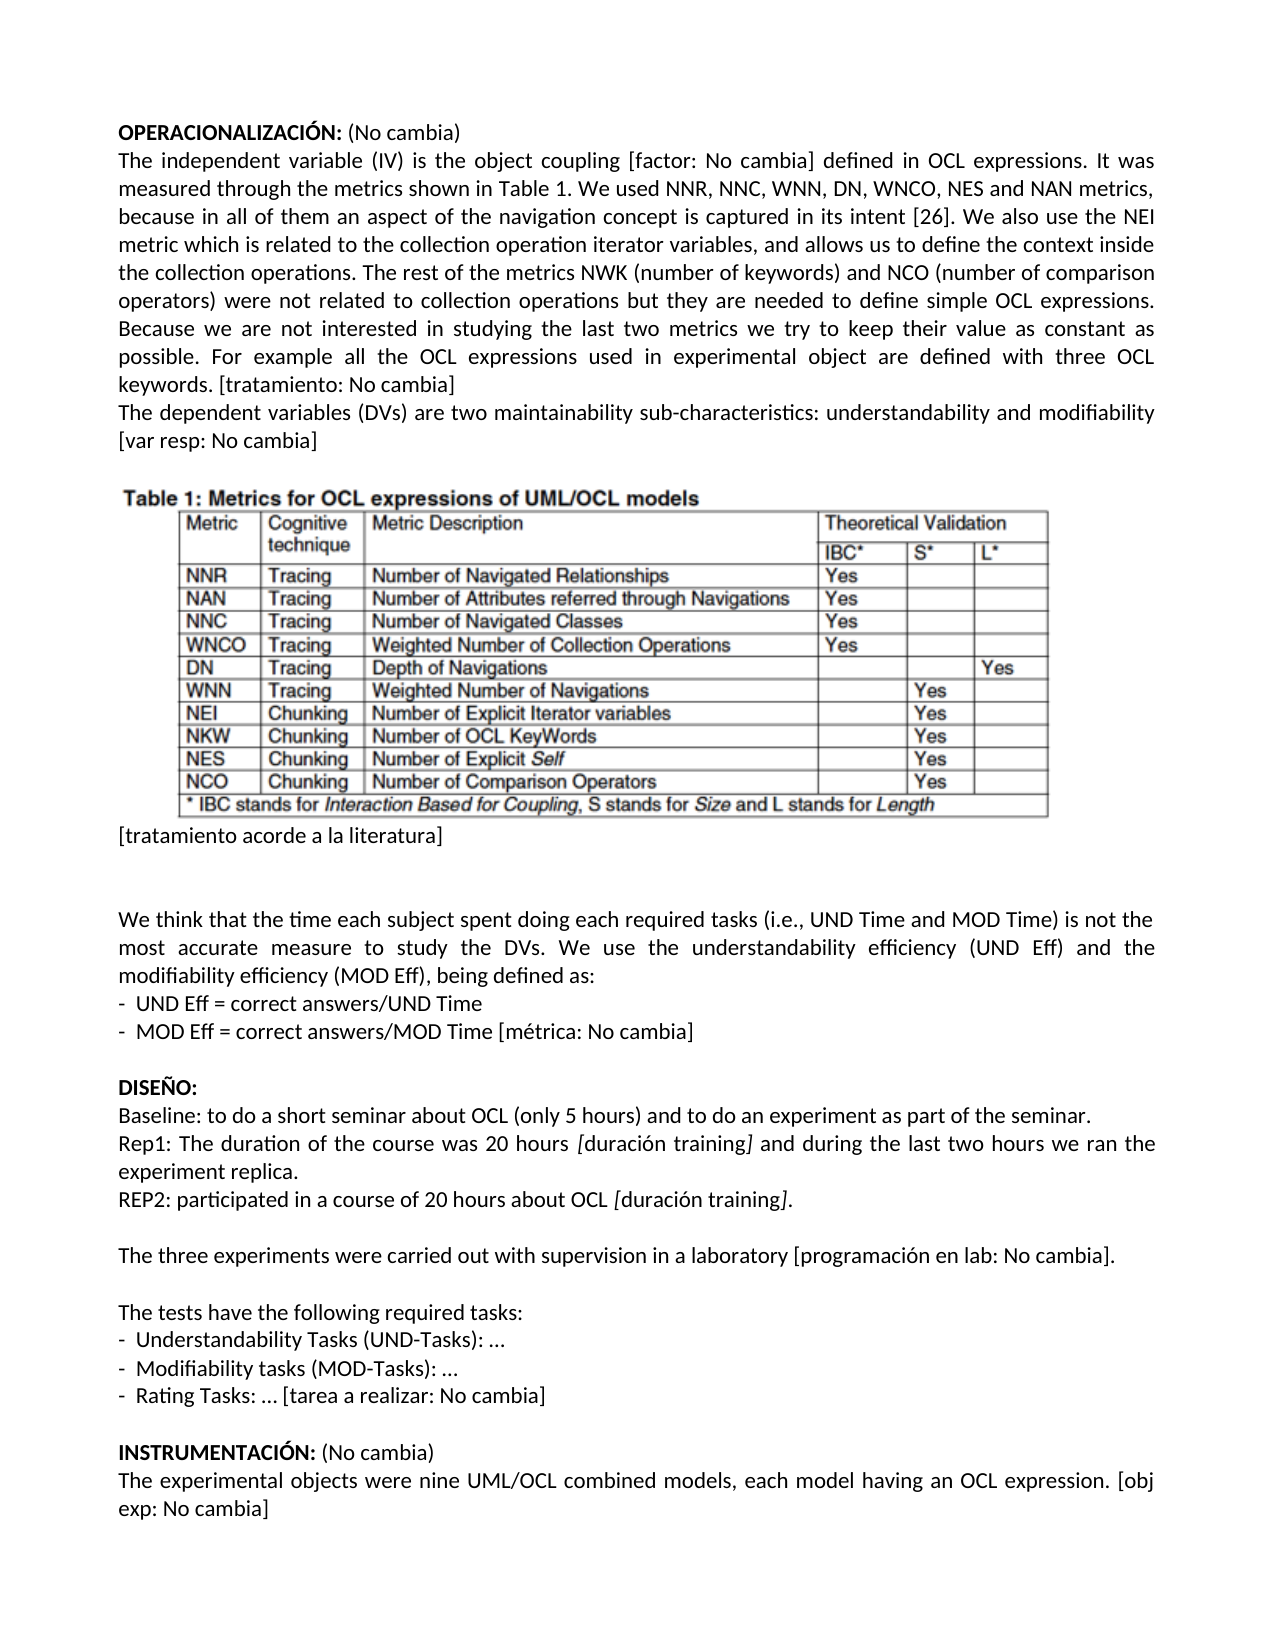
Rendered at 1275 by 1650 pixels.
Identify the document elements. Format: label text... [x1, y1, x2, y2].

text Rep1: The duration of the course was 20 hours [duración training] and during the last two hours we ran the experiment replica. [118, 1129, 1157, 1186]
text REP2: participated in a course of 20 hours about OCL [duración training]. [118, 1186, 1157, 1213]
picture [118, 482, 1060, 822]
text The independent variable (IV) is the object coupling [factor: No cambia] defined in OCL expressions. It was measured through the metrics shown in Table 1. We used NNR, NNC, WNN, DN, WNCO, NES and NAN metrics, because in all of them an aspect of the navigation concept is captured in its intent [26]. We also use the NEI metric which is related to the collection operation iterator variables, and allows us to define the context inside the collection operations. The rest of the metrics NWK (number of keywords) and NCO (number of comparison operators) were not related to collection operations but they are needed to define simple OCL expressions. Because we are not interested in studying the last two metrics we try to keep their value as constant as possible. For example all the OCL expressions used in experimental object are defined with three OCL keywords. [tratamiento: No cambia] [118, 146, 1157, 398]
text - Modifiability tasks (MOD-Tasks): … [118, 1354, 1157, 1382]
text The experimental objects were nine UML/OCL combined models, each model having an OCL expression. [obj exp: No cambia] [118, 1466, 1157, 1522]
text We think that the time each subject spent doing each required tasks (i.e., UND Time and MOD Time) is not the most accurate measure to study the DVs. We use the understandability efficiency (UND Eff) and the modifiability efficiency (MOD Eff), being defined as: [118, 905, 1157, 989]
text The tests have the following required tasks: [118, 1298, 1157, 1326]
text OPERACIONALIZACIÓN: (No cambia) [118, 118, 1157, 146]
text - Rating Tasks: … [tarea a realizar: No cambia] [118, 1382, 1157, 1410]
text Baseline: to do a short seminar about OCL (only 5 hours) and to do an experiment as part of the seminar. [118, 1101, 1157, 1129]
text - UND Eff = correct answers/UND Time [118, 989, 1157, 1017]
text The three experiments were carried out with supervision in a laboratory [programación en lab: No cambia]. [118, 1242, 1157, 1269]
text INSTRUMENTACIÓN: (No cambia) [118, 1438, 1157, 1466]
text - Understandability Tasks (UND-Tasks): … [118, 1326, 1157, 1354]
text - MOD Eff = correct answers/MOD Time [métrica: No cambia] [118, 1017, 1157, 1045]
text DISEÑO: [118, 1073, 1157, 1101]
text The dependent variables (DVs) are two maintainability sub-characteristics: understandability and modifiability [var resp: No cambia] [118, 398, 1157, 454]
